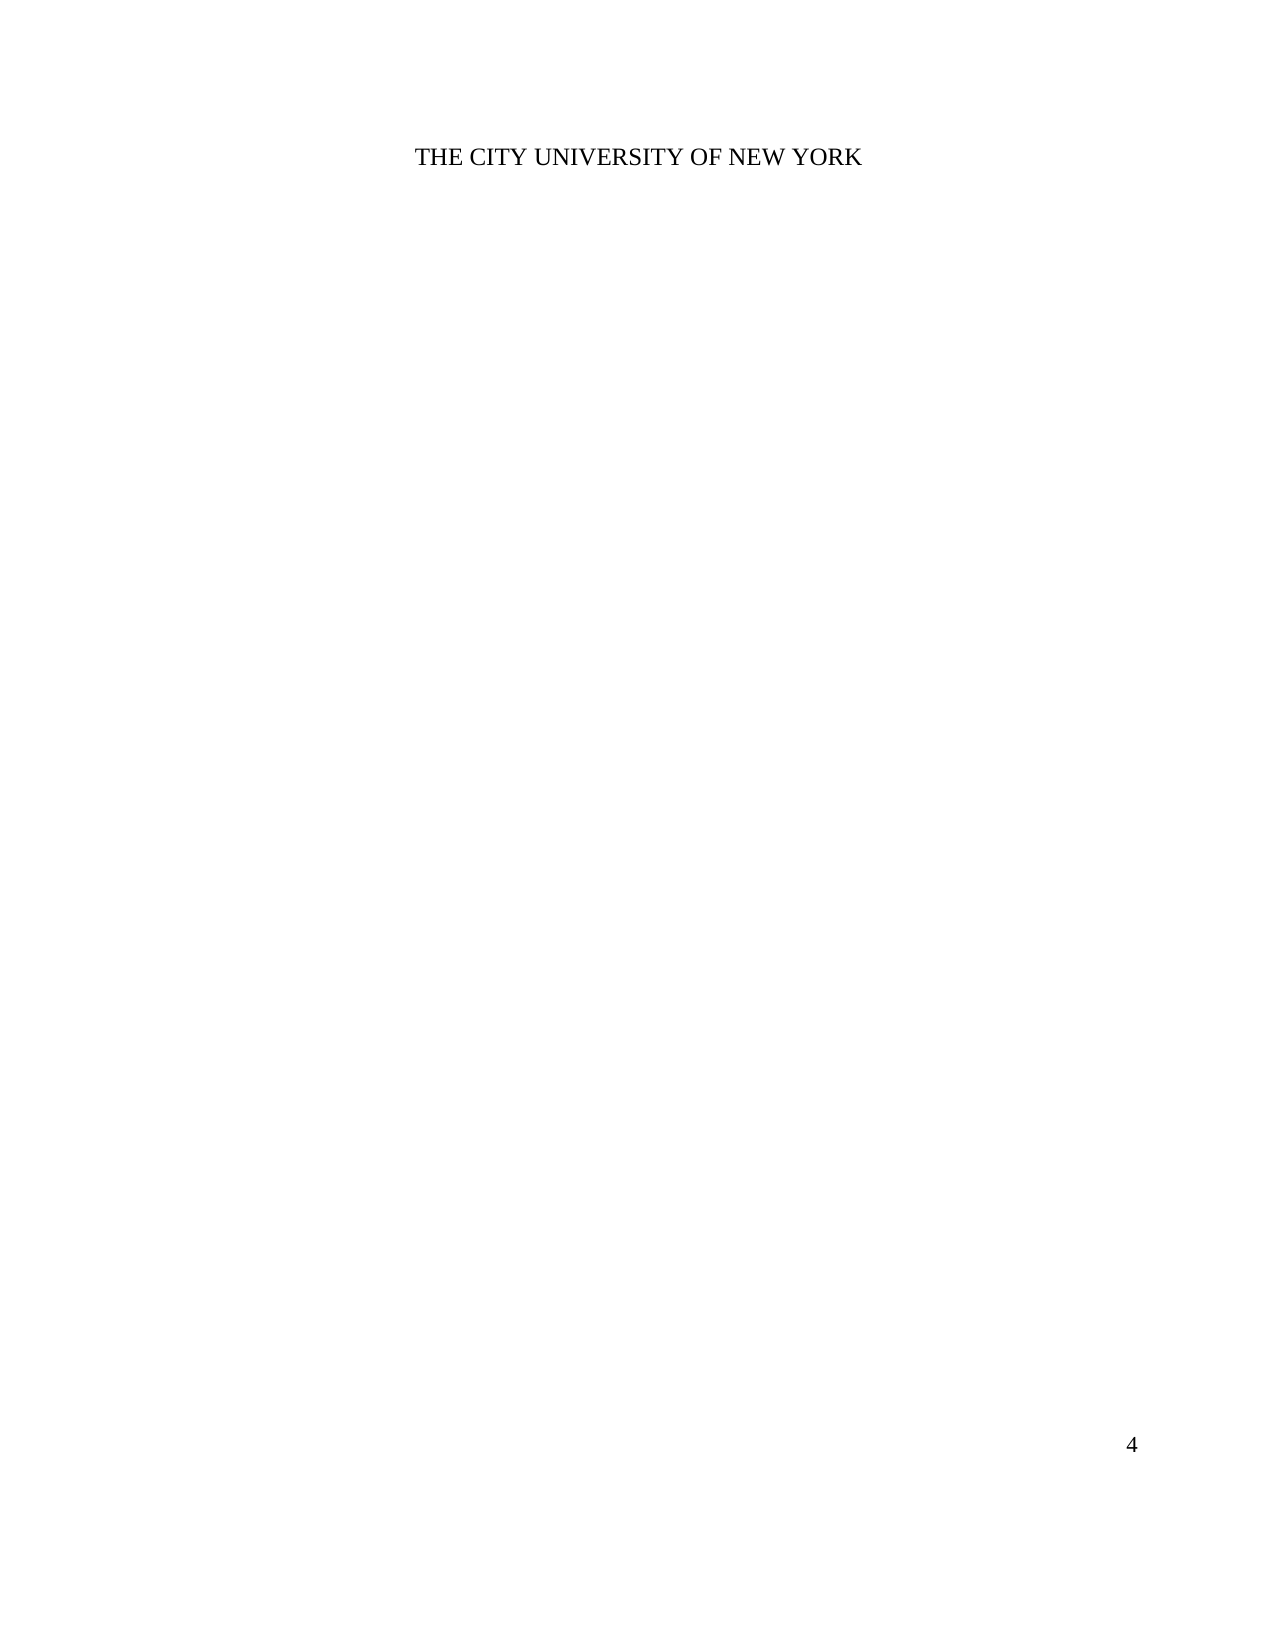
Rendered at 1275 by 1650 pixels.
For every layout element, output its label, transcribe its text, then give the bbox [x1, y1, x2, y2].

text THE CITY UNIVERSITY OF NEW YORK [139, 142, 1137, 170]
